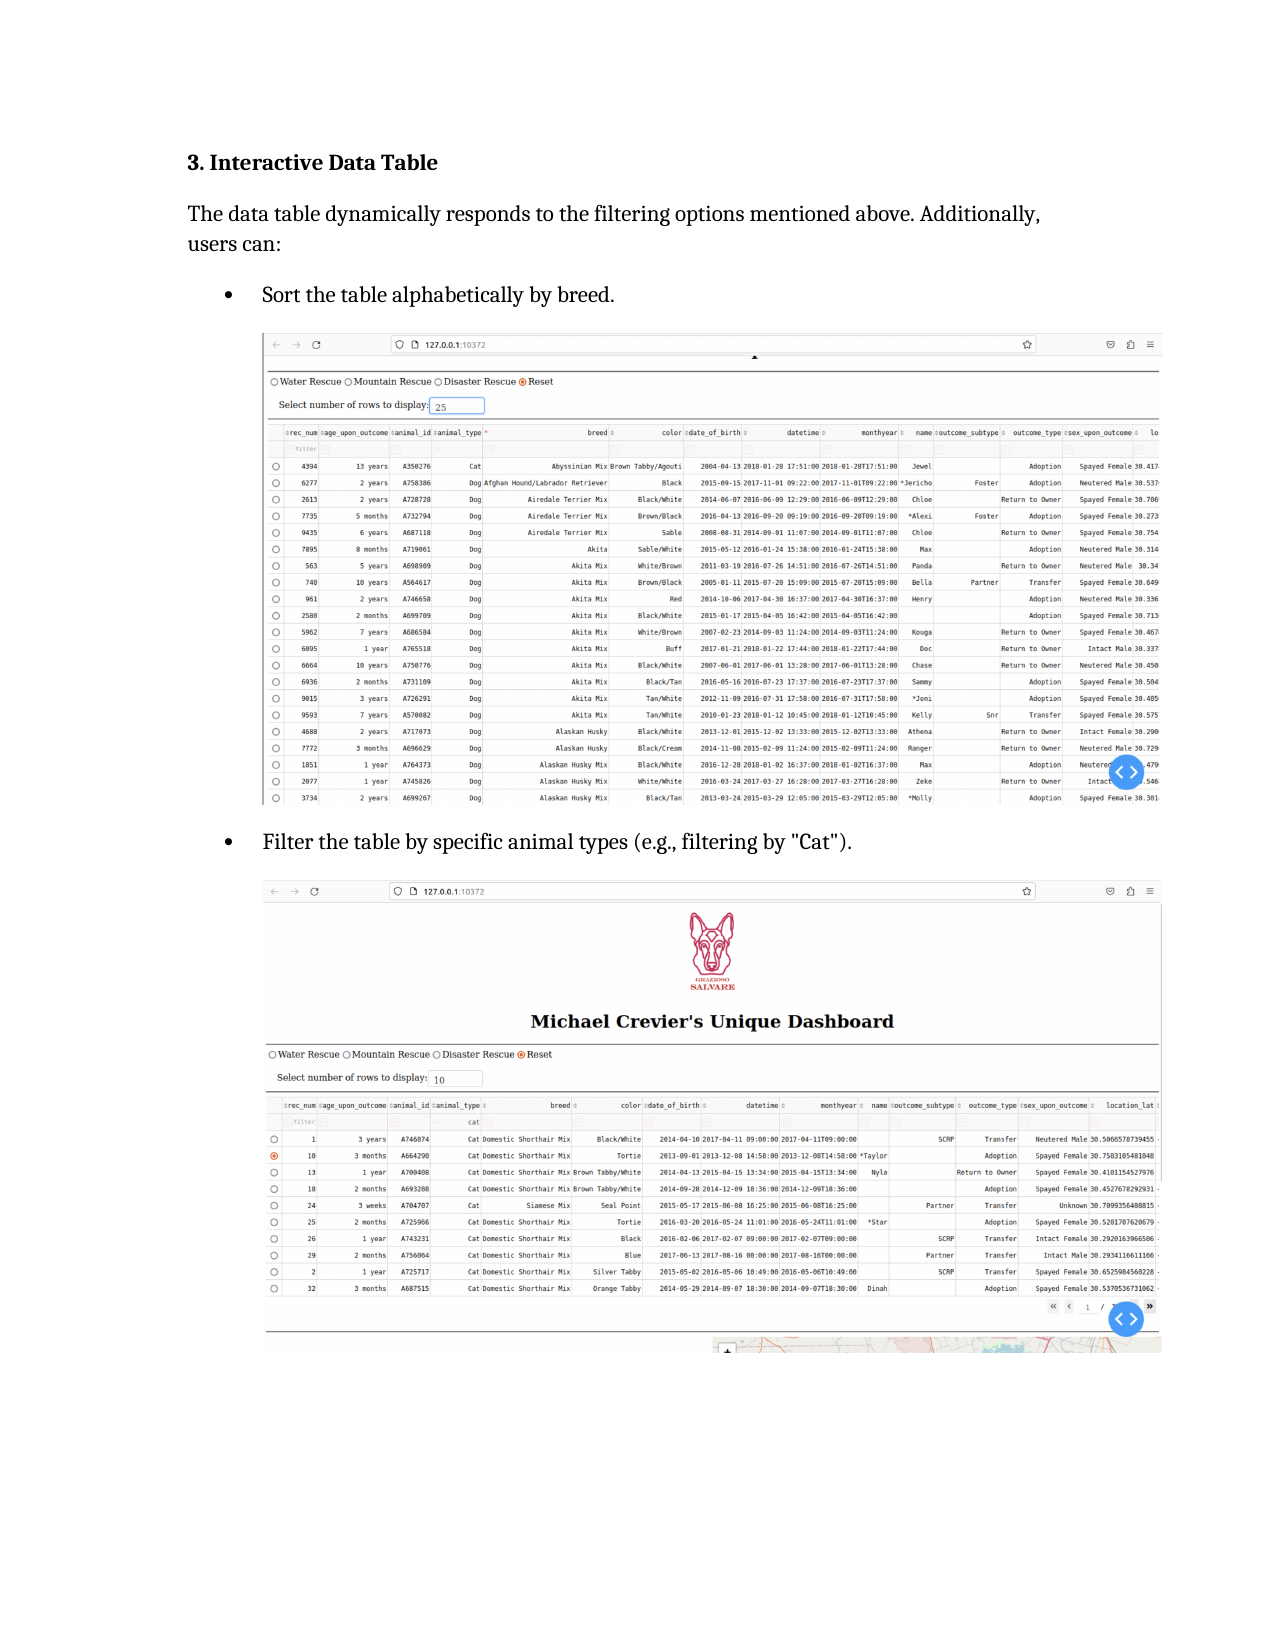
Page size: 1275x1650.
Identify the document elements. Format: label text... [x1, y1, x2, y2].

text 3. Interactive Data Table [187, 150, 1087, 176]
text The data table dynamically responds to the filtering options mentioned above. Additionally, users can: [187, 201, 1087, 258]
picture [262, 880, 1162, 1353]
list Filter the table by specific animal types (e.g., filtering by "Cat"). [225, 829, 1087, 855]
picture [262, 333, 1163, 805]
list Sort the table alphabetically by breed. [225, 282, 1087, 309]
